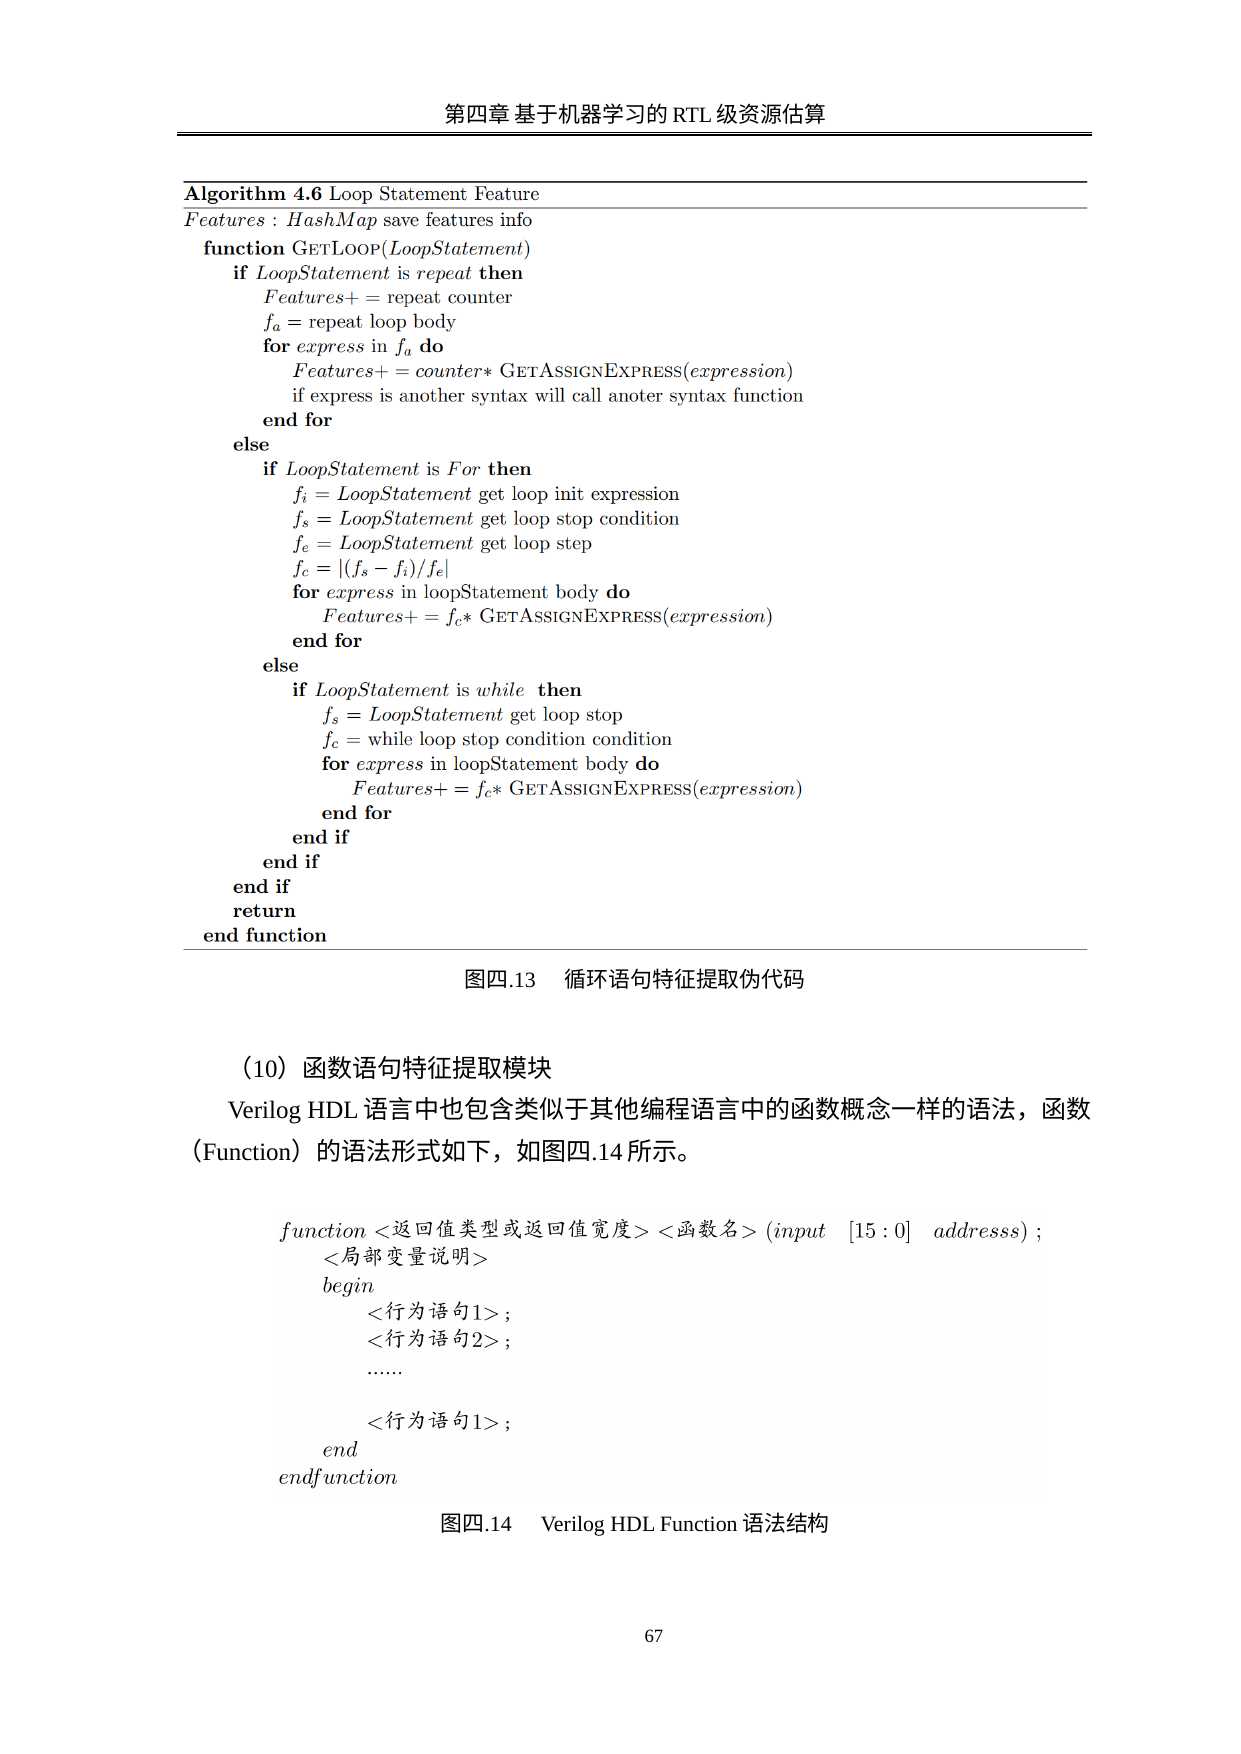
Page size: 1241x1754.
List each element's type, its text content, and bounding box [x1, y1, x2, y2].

text Verilog HDL语言中也包含类似于其他编程语言中的函数概念一样的语法，函数（Function）的语法形式如下，如图4.14所示。 [177, 1086, 1092, 1169]
picture [177, 177, 1093, 955]
text Verilog HDL Function语法结构 [177, 1498, 1092, 1539]
text （10）函数语句特征提取模块 [177, 1044, 1092, 1086]
picture [276, 1210, 1044, 1498]
text 循环语句特征提取伪代码 [177, 955, 1092, 996]
